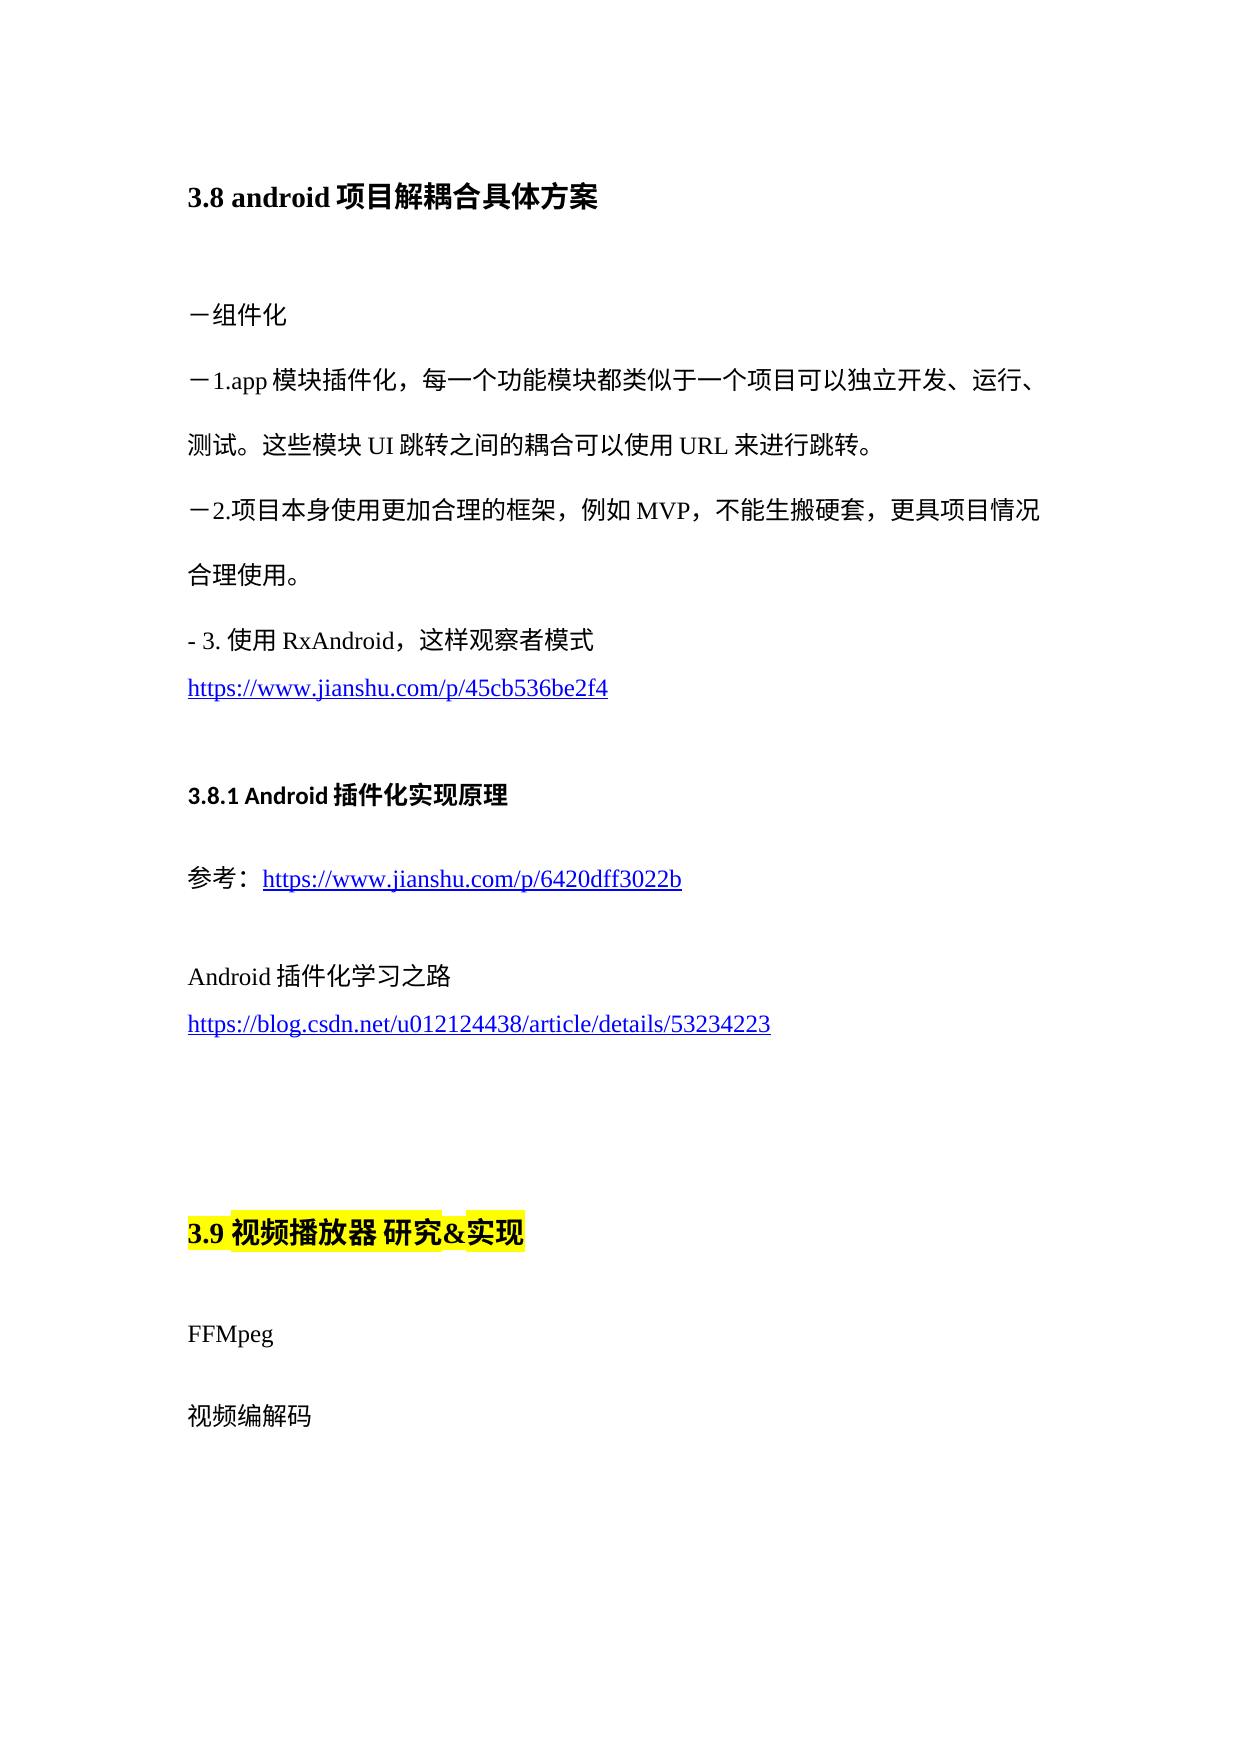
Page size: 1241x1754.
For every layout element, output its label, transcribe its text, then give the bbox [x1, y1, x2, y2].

text FFMpeg [187, 1317, 1053, 1350]
subtitle 3.8 android项目解耦合具体方案 [187, 162, 1053, 227]
text - 3. 使用RxAndroid，这样观察者模式 [187, 606, 1053, 671]
text Android插件化学习之路 [187, 942, 1053, 1007]
subtitle 3.8.1 Android插件化实现原理 [187, 761, 1053, 826]
text －组件化 [187, 281, 1053, 346]
text 视频编解码 [187, 1382, 1053, 1447]
text －2.项目本身使用更加合理的框架，例如MVP，不能生搬硬套，更具项目情况合理使用。 [187, 476, 1053, 606]
subtitle 3.9 视频播放器 研究&实现 [187, 1198, 1053, 1263]
text 参考：https://www.jianshu.com/p/6420dff3022b [187, 844, 1053, 909]
text https://www.jianshu.com/p/45cb536be2f4 [187, 671, 1053, 703]
text https://blog.csdn.net/u012124438/article/details/53234223 [187, 1007, 1053, 1039]
text －1.app模块插件化，每一个功能模块都类似于一个项目可以独立开发、运行、测试。这些模块UI跳转之间的耦合可以使用URL来进行跳转。 [187, 346, 1053, 476]
